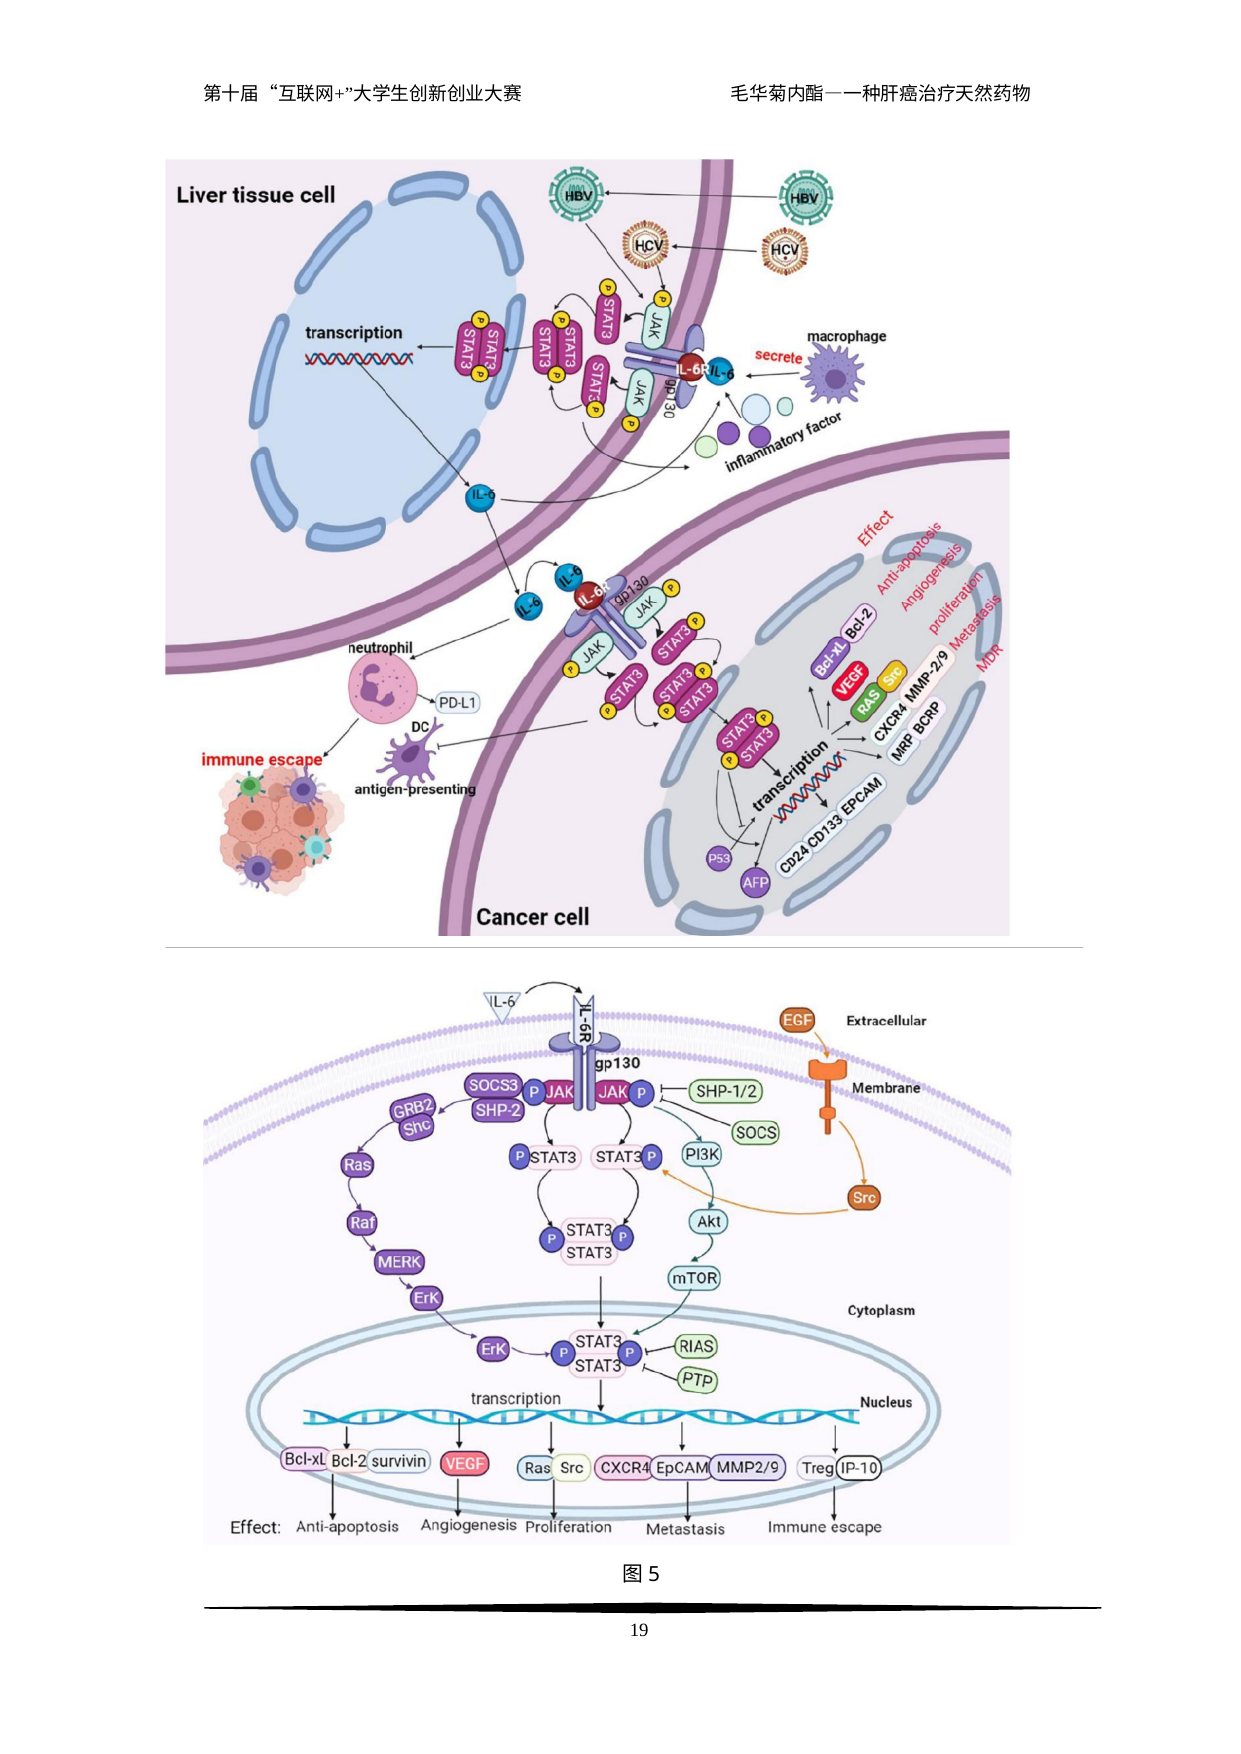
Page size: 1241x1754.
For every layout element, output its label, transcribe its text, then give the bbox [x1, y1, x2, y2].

picture [165, 947, 1084, 1547]
text 图 5 [165, 1556, 1075, 1588]
picture [165, 158, 1012, 936]
